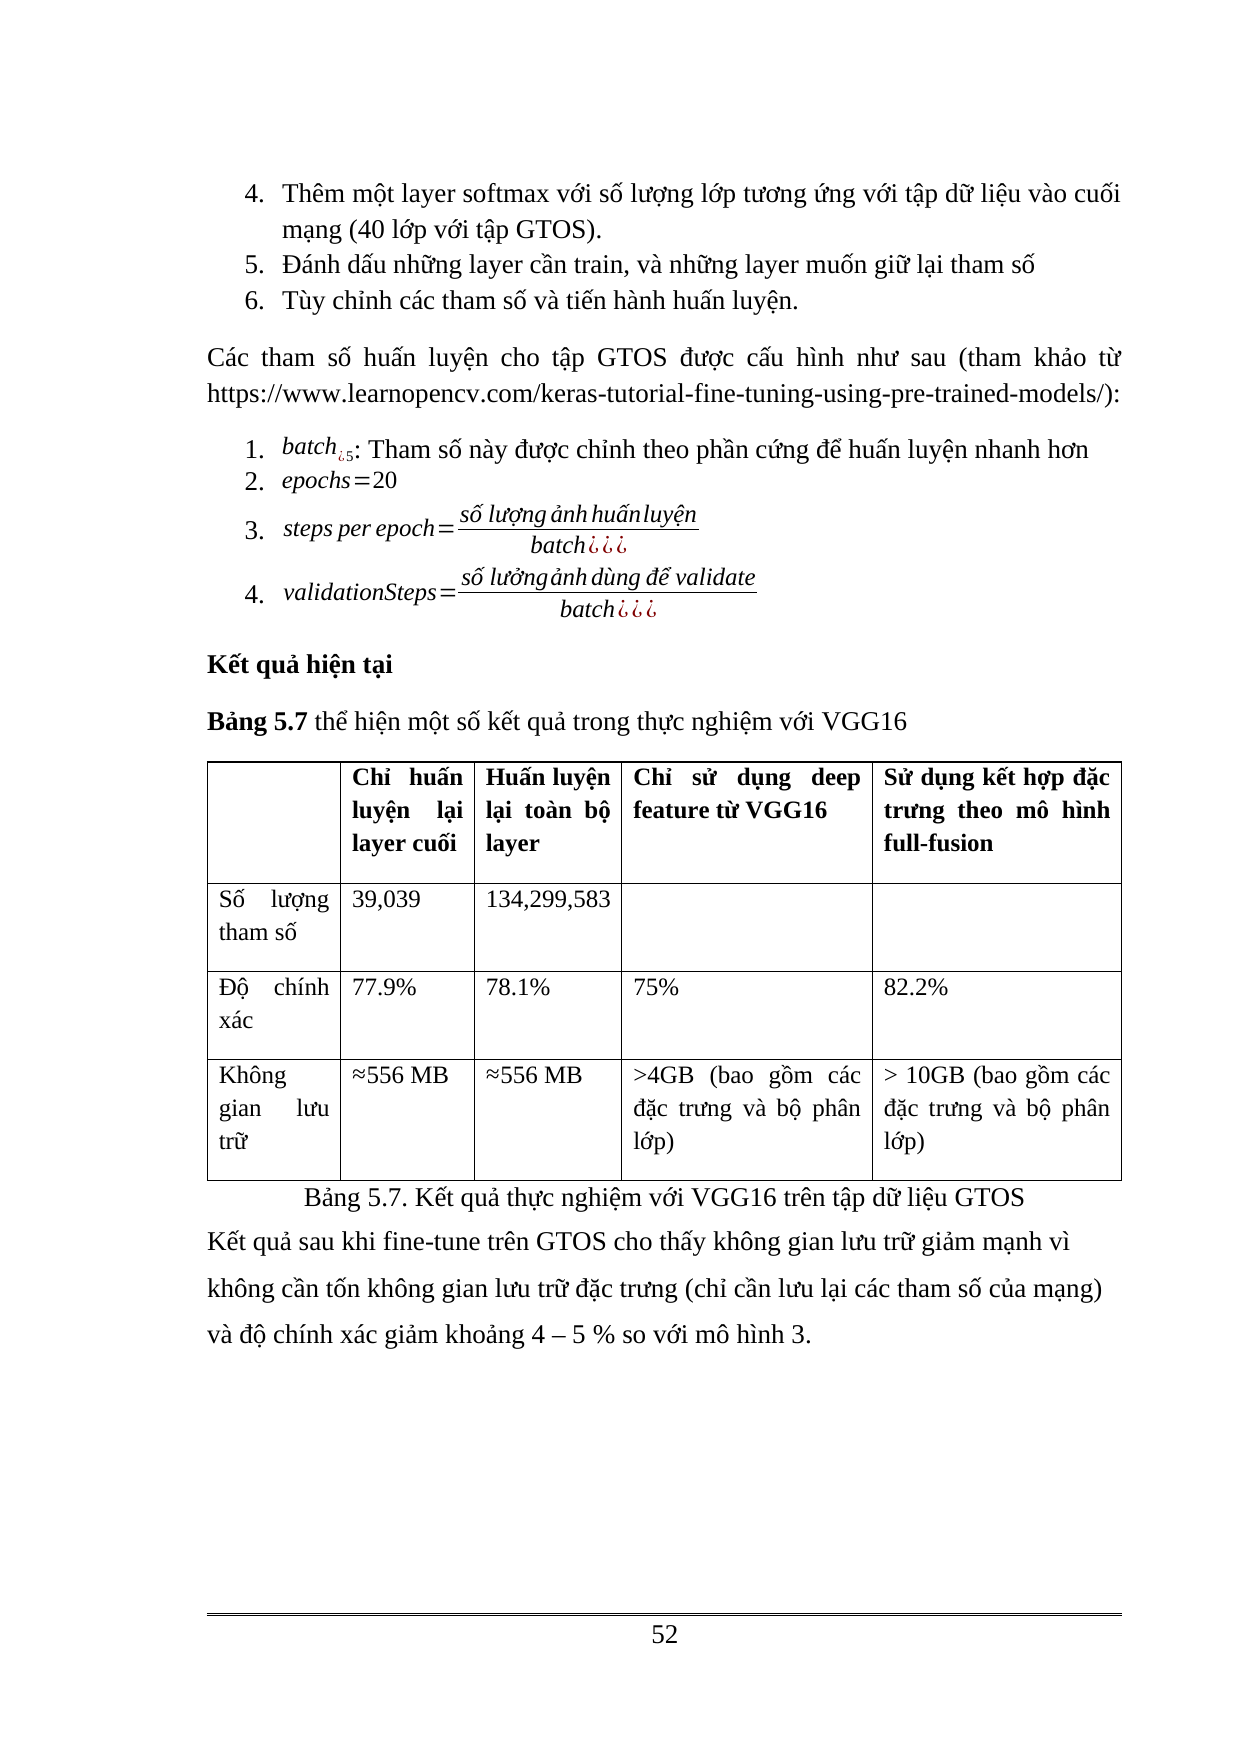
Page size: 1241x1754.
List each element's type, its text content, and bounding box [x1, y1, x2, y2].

table_cell 134,299,583 [475, 884, 621, 971]
table_cell 75% [622, 972, 872, 1059]
table_cell 556 MB [475, 1060, 621, 1180]
table_cell [873, 884, 1121, 971]
table_cell Độ chính xác [208, 972, 340, 1059]
table_cell Không gian lưu trữ [208, 1060, 340, 1180]
table_cell [622, 884, 872, 971]
table_header Chỉ huấn luyện lại layer cuối [341, 763, 474, 883]
table_header [208, 763, 340, 883]
table_cell 39,039 [341, 884, 474, 971]
list Đánh dấu những layer cần train, và những layer muốn giữ lại tham số [244, 249, 1122, 280]
table_header Sử dụng kết hợp đặc trưng theo mô hình full-fusion [873, 763, 1121, 883]
table_cell 556 MB [341, 1060, 474, 1180]
text Kết quả hiện tại [207, 648, 1122, 679]
text Các tham số huấn luyện cho tập GTOS được cấu hình như sau (tham khảo từ https://www.learnopencv.com/keras-tutorial-fine-tuning-using-pre-trained-models/): [207, 341, 1122, 408]
table_cell 78.1% [475, 972, 621, 1059]
table_cell 82.2% [873, 972, 1121, 1059]
list Thêm một layer softmax với số lượng lớp tương ứng với tập dữ liệu vào cuối mạng (40 lớp với tập GTOS). [244, 177, 1122, 244]
table_header Huấn luyện lại toàn bộ layer [475, 763, 621, 883]
table_cell Số lượng tham số [208, 884, 340, 971]
table_cell > 10GB (bao gồm các đặc trưng và bộ phân lớp) [873, 1060, 1121, 1180]
list : Tham số này được chỉnh theo phần cứng để huấn luyện nhanh hơn [244, 433, 1122, 464]
table_cell 77.9% [341, 972, 474, 1059]
table_header Chỉ sử dụng deep feature từ VGG16 [622, 763, 872, 883]
text Kết quả sau khi fine-tune trên GTOS cho thấy không gian lưu trữ giảm mạnh vì không cần tốn không gian lưu trữ đặc trưng (chỉ cần lưu lại các tham số của mạng) và độ chính xác giảm khoảng 4 – 5 % so với mô hình 3. [207, 1225, 1122, 1349]
table_cell >4GB (bao gồm các đặc trưng và bộ phân lớp) [622, 1060, 872, 1180]
list Tùy chỉnh các tham số và tiến hành huấn luyện. [244, 284, 1122, 316]
